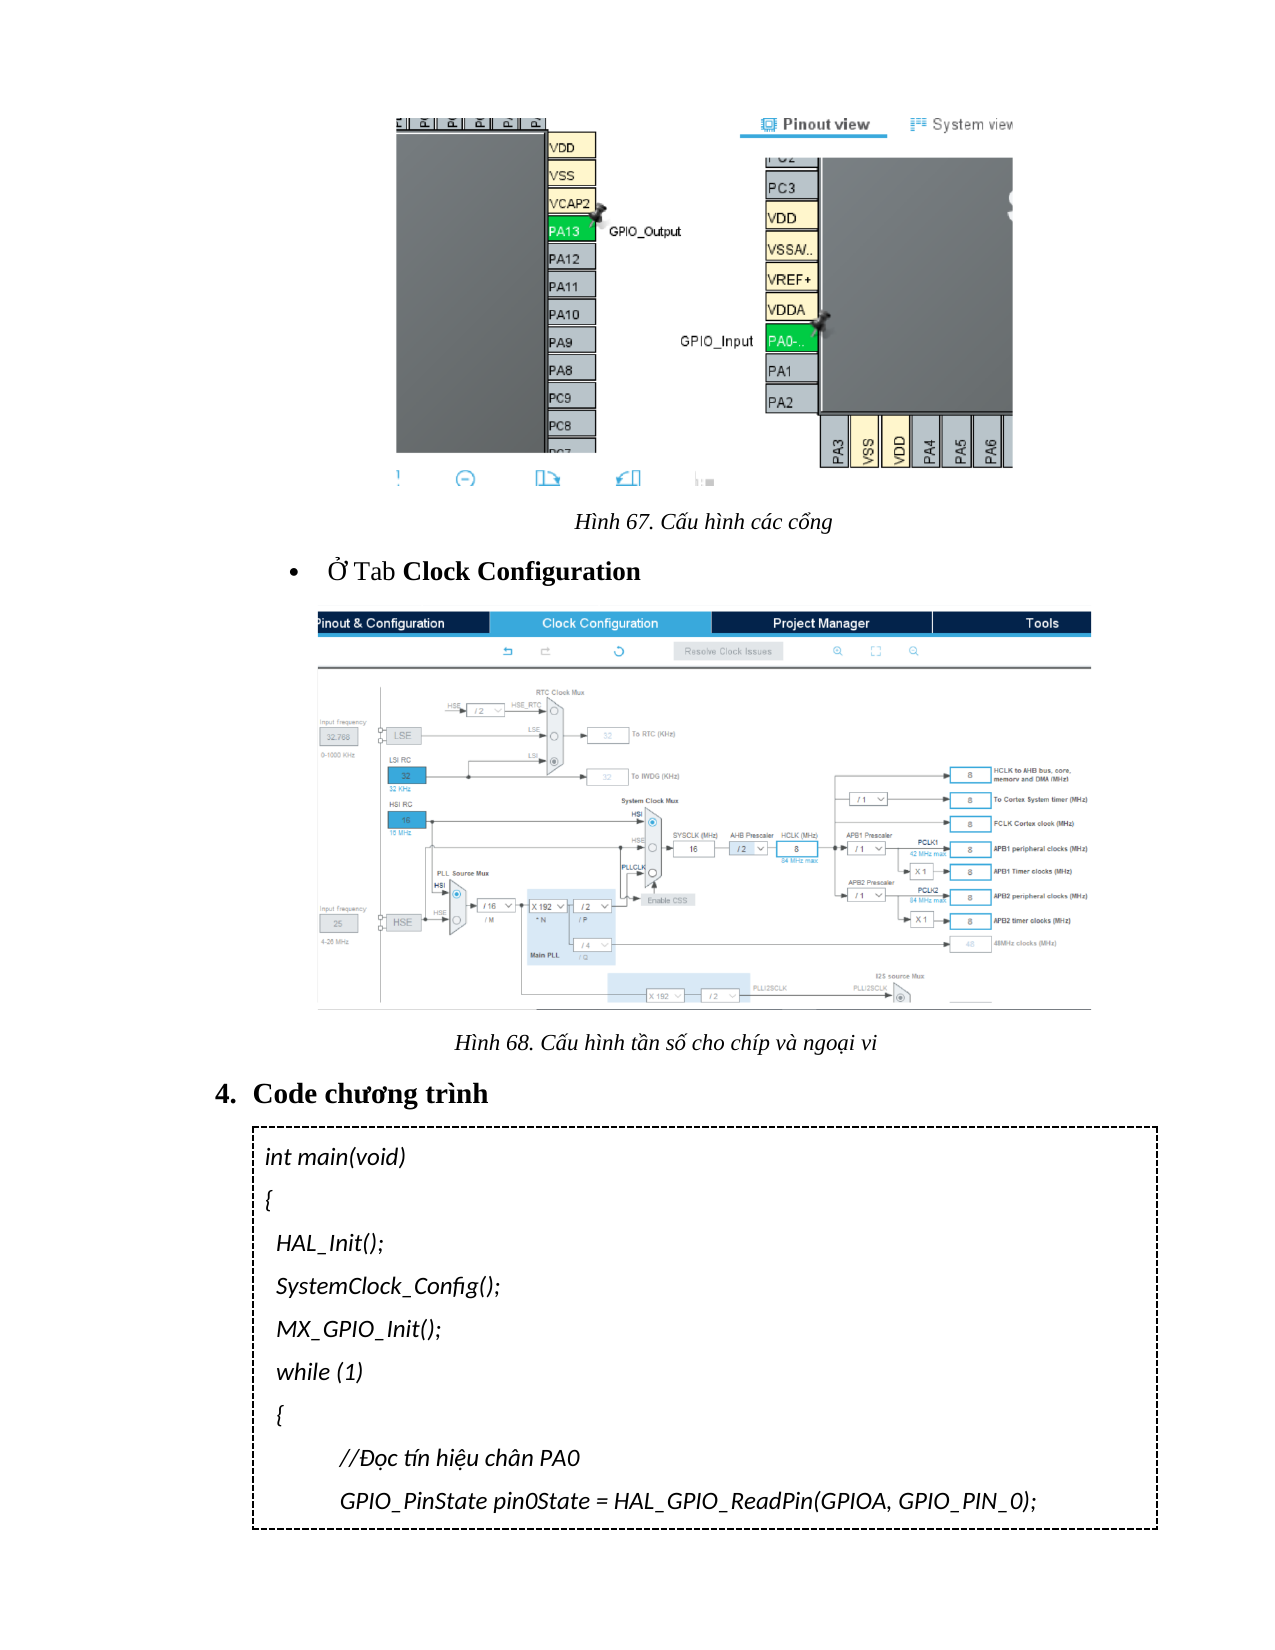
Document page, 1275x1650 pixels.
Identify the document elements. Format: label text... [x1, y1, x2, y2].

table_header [253, 1126, 1157, 1528]
picture [317, 605, 1092, 1010]
list Ở Tab Clock Configuration [290, 555, 1157, 586]
subtitle Code chương trình [215, 1076, 1157, 1109]
picture [396, 118, 1013, 487]
